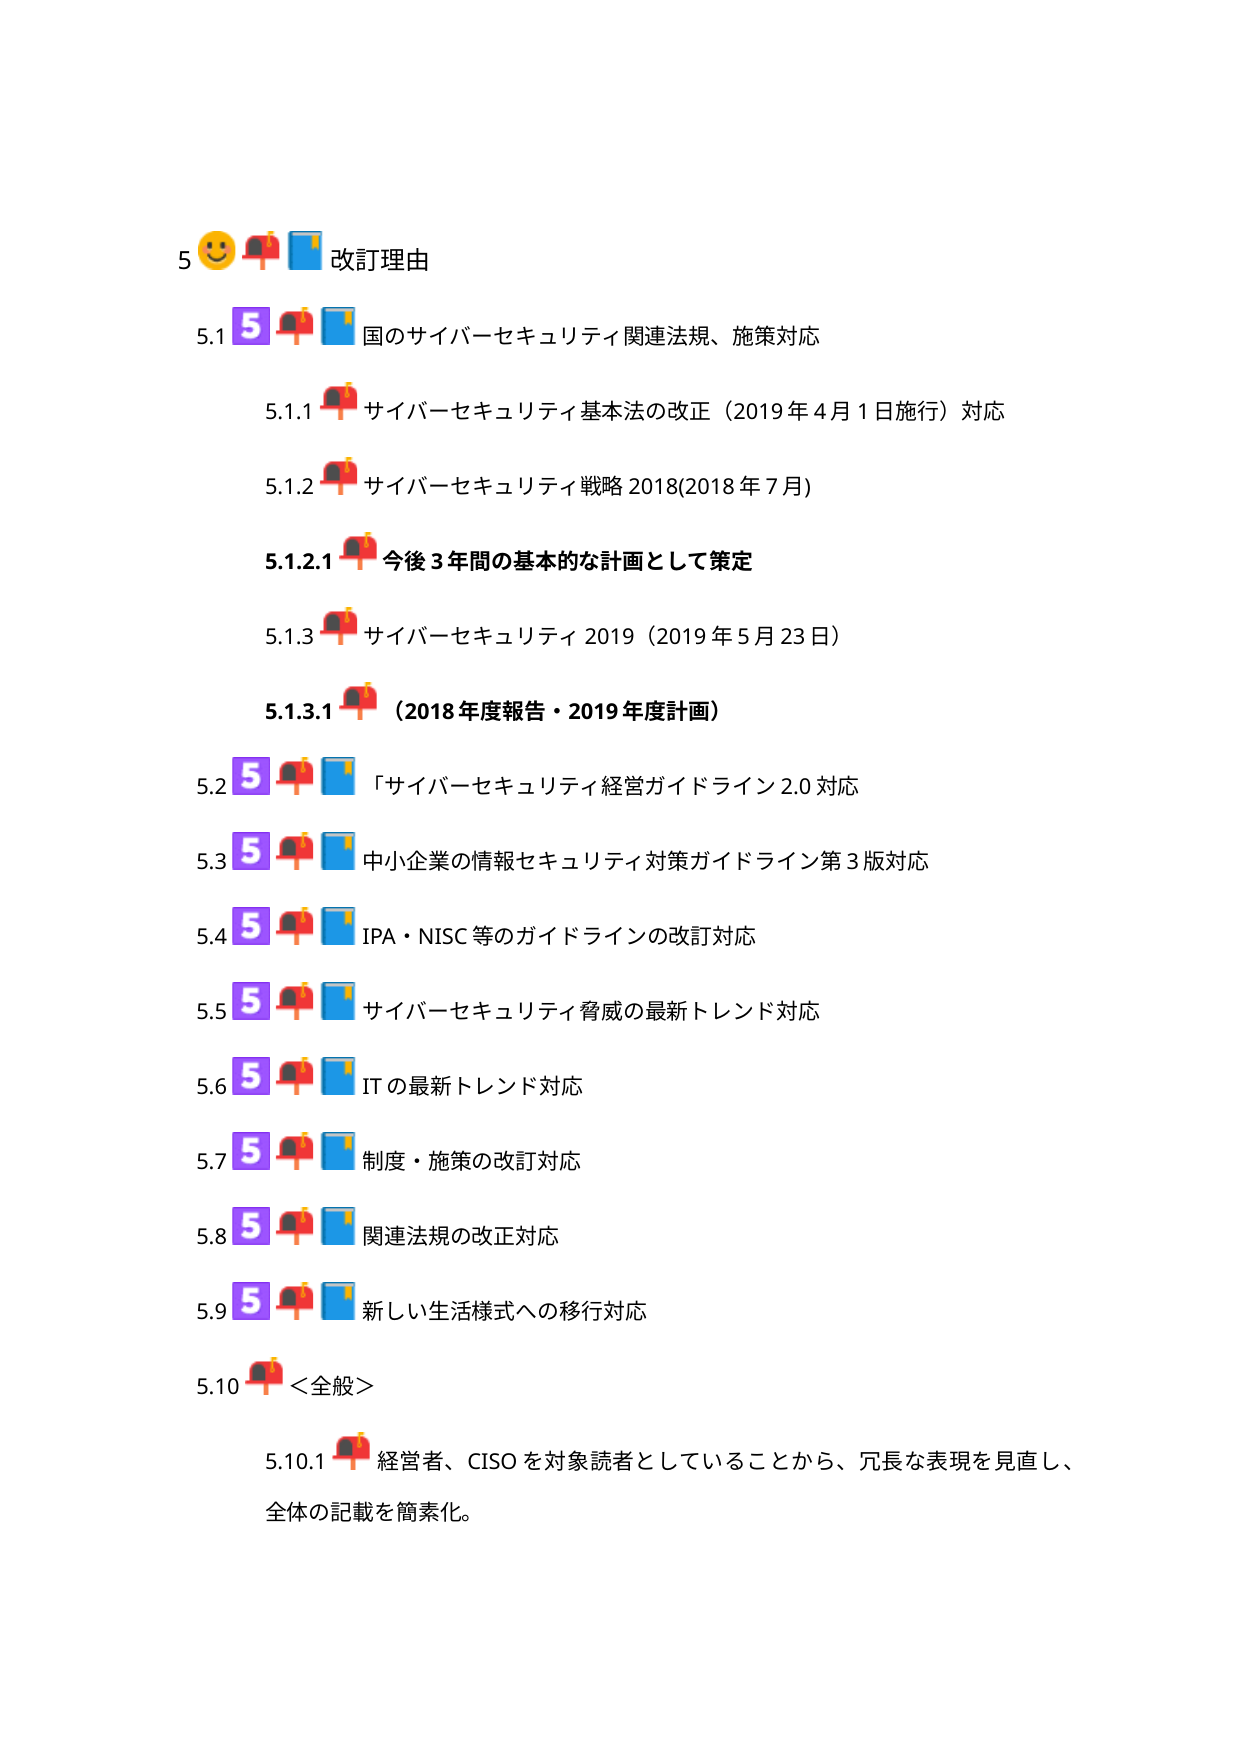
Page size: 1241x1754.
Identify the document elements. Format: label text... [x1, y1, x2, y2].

picture [318, 1057, 357, 1095]
picture [232, 832, 270, 870]
picture [339, 682, 377, 720]
picture [275, 907, 314, 945]
picture [198, 231, 236, 270]
picture [232, 307, 270, 345]
text サイバーセキュリティ基本法の改正（2019年4月1日施行）対応 [265, 367, 1063, 442]
picture [318, 1282, 357, 1320]
picture [286, 231, 324, 270]
text ITの最新トレンド対応 [196, 1042, 1063, 1117]
text サイバーセキュリティ戦略2018(2018年7月) [265, 442, 1063, 517]
text 中小企業の情報セキュリティ対策ガイドライン第3版対応 [196, 817, 1063, 892]
picture [318, 907, 357, 945]
picture [275, 307, 314, 345]
picture [318, 1207, 357, 1245]
text IPA・NISC等のガイドラインの改訂対応 [196, 892, 1063, 967]
text 国のサイバーセキュリティ関連法規、施策対応 [196, 292, 1063, 367]
picture [275, 832, 314, 870]
picture [275, 982, 314, 1020]
picture [318, 982, 357, 1020]
picture [232, 1057, 270, 1095]
text サイバーセキュリティ脅威の最新トレンド対応 [196, 967, 1063, 1042]
picture [232, 1282, 270, 1320]
text （2018年度報告・2019年度計画） [265, 667, 1063, 742]
text 今後3年間の基本的な計画として策定 [265, 517, 1063, 592]
picture [339, 532, 377, 570]
text 経営者、CISOを対象読者としていることから、冗長な表現を見直し、全体の記載を簡素化。 [265, 1417, 1063, 1529]
text サイバーセキュリティ2019（2019年5月23日） [265, 592, 1063, 667]
text 改訂理由 [177, 217, 1063, 292]
picture [318, 307, 357, 345]
picture [232, 1207, 270, 1245]
picture [242, 231, 280, 270]
picture [319, 382, 358, 420]
picture [275, 757, 314, 795]
picture [318, 1132, 357, 1170]
text 「サイバーセキュリティ経営ガイドライン2.0対応 [196, 742, 1063, 817]
picture [275, 1207, 314, 1245]
picture [275, 1132, 314, 1170]
picture [318, 832, 357, 870]
text 新しい生活様式への移行対応 [196, 1267, 1063, 1342]
picture [232, 982, 270, 1020]
text 制度・施策の改訂対応 [196, 1117, 1063, 1192]
picture [245, 1357, 283, 1395]
picture [275, 1282, 314, 1320]
picture [232, 907, 270, 945]
text 関連法規の改正対応 [196, 1192, 1063, 1267]
picture [232, 757, 270, 795]
picture [319, 457, 358, 495]
picture [319, 607, 358, 645]
picture [232, 1132, 270, 1170]
text ＜全般＞ [196, 1342, 1063, 1417]
picture [275, 1057, 314, 1095]
picture [332, 1432, 370, 1470]
picture [318, 757, 357, 795]
